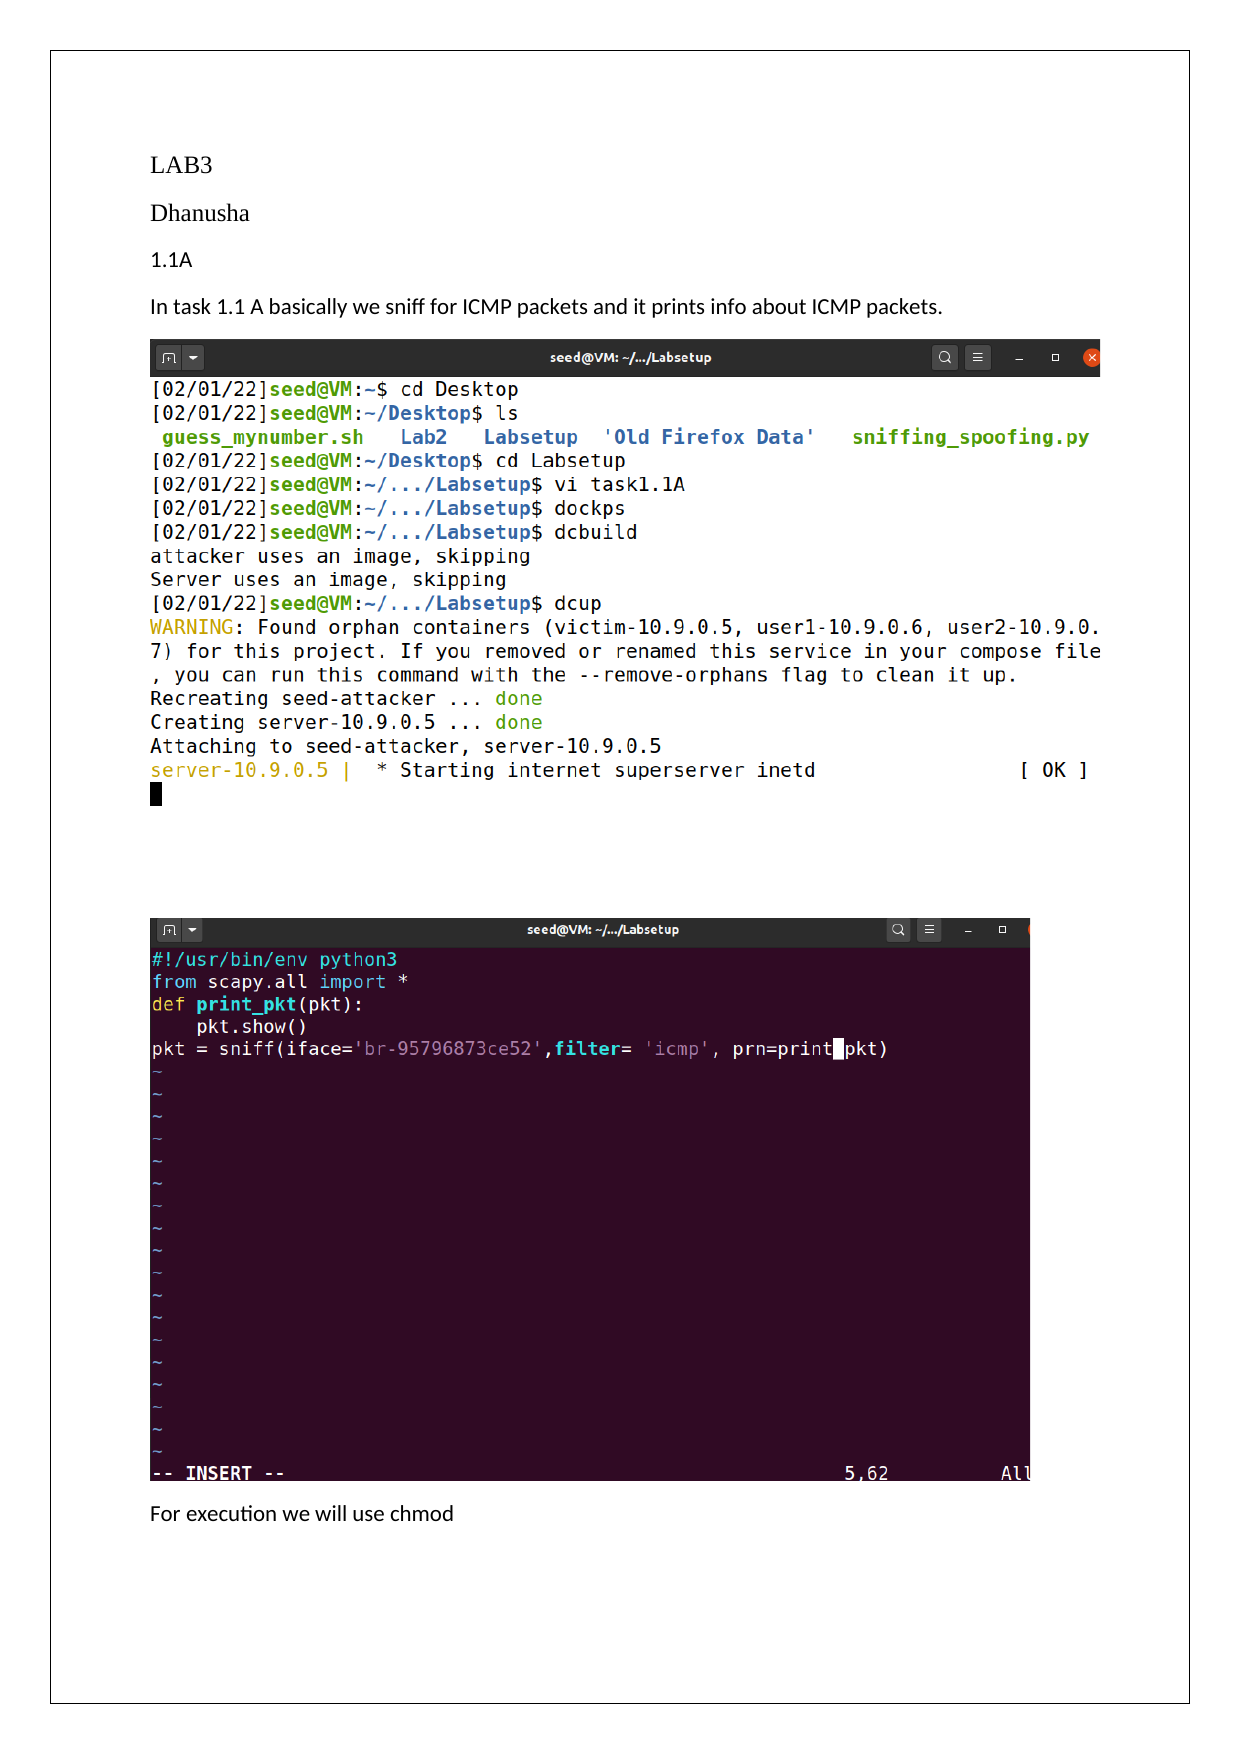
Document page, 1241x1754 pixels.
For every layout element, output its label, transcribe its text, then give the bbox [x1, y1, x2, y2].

text For execution we will use chmod [150, 1499, 1090, 1528]
picture [150, 918, 1030, 1481]
text Dhanusha [150, 198, 1090, 226]
text LAB3 [150, 150, 1090, 179]
picture [150, 339, 1100, 900]
text In task 1.1 A basically we sniff for ICMP packets and it prints info about ICMP packets. [150, 292, 1090, 320]
text 1.1A [150, 245, 1090, 273]
